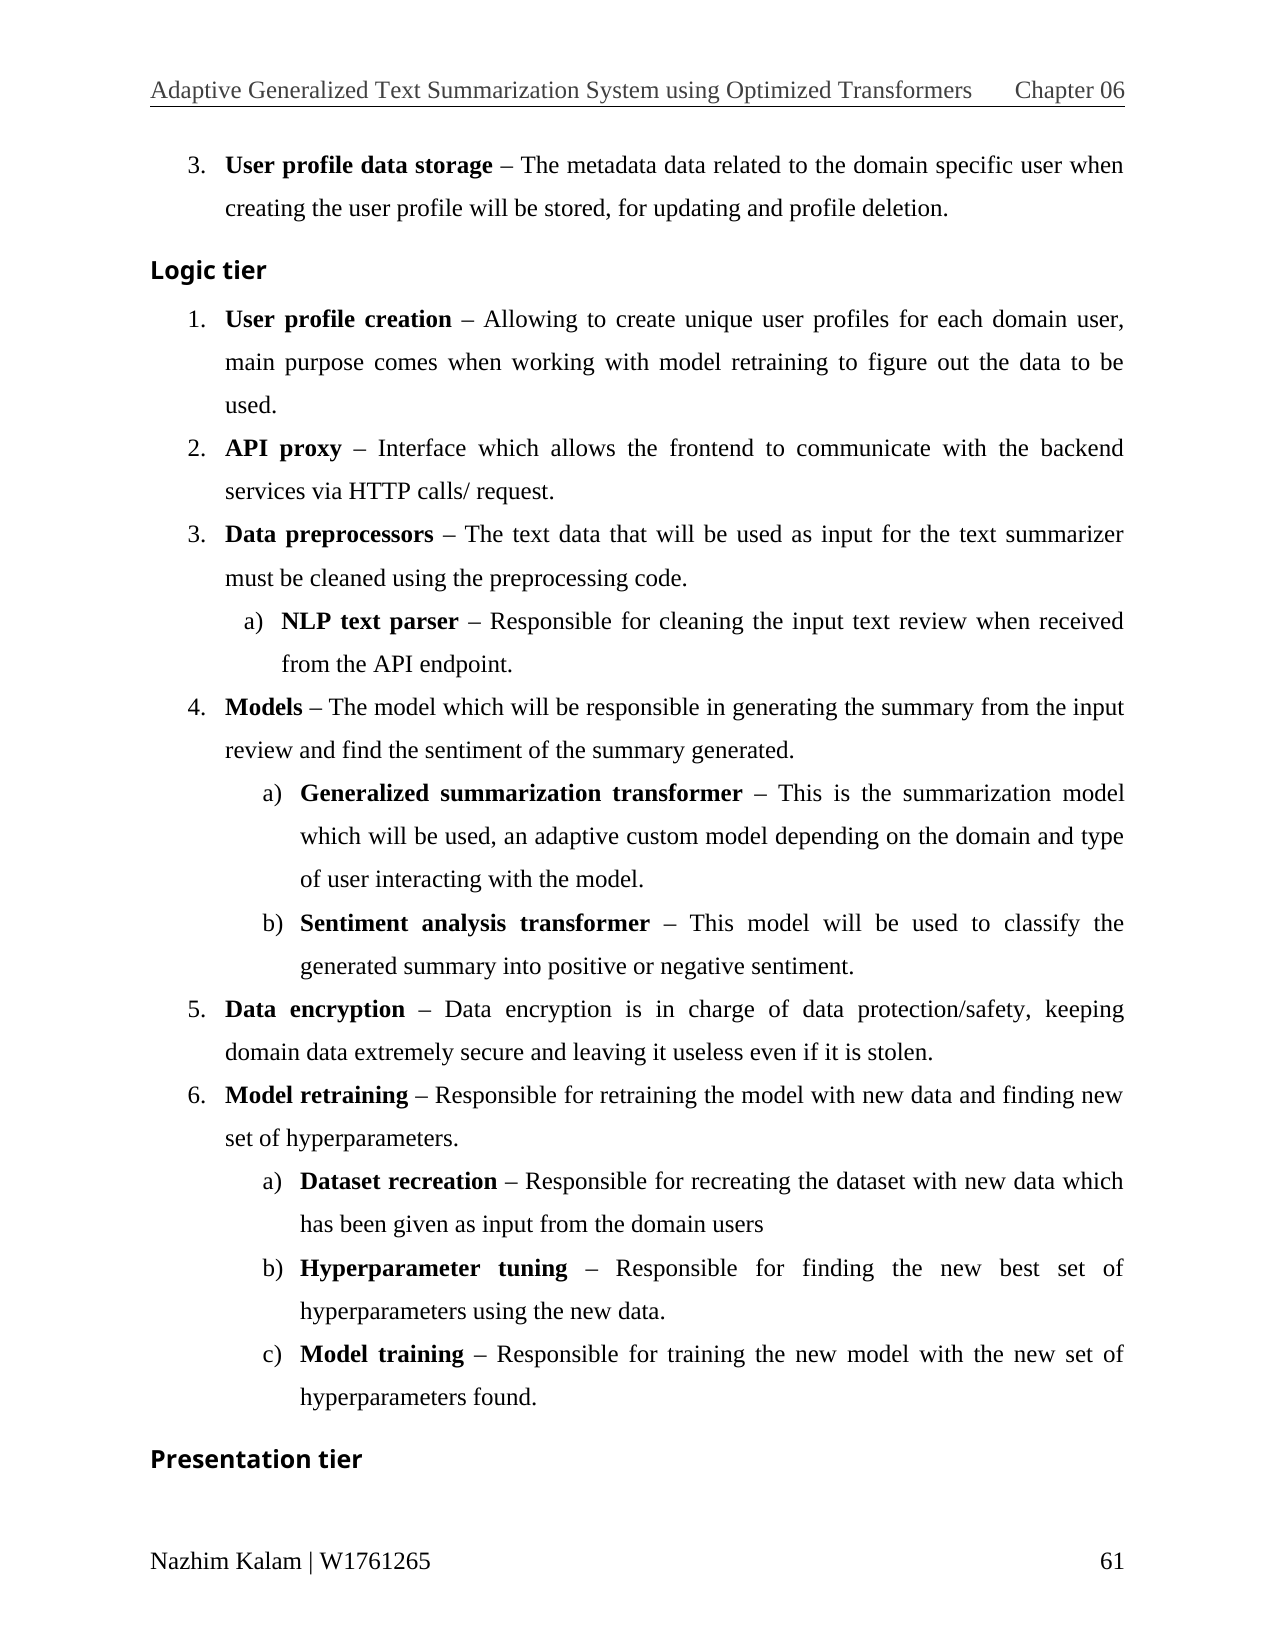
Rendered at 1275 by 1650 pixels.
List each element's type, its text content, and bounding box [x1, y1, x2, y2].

list User profile creation – Allowing to create unique user profiles for each domain user, main purpose comes when working with model retraining to figure out the data to be used. [187, 304, 1125, 419]
list API proxy – Interface which allows the frontend to communicate with the backend services via HTTP calls/ request. [187, 433, 1125, 505]
list Model training – Responsible for training the new model with the new set of hyperparameters found. [262, 1339, 1125, 1411]
list Models – The model which will be responsible in generating the summary from the input review and find the sentiment of the summary generated. [187, 692, 1125, 764]
list Model retraining – Responsible for retraining the model with new data and finding new set of hyperparameters. [187, 1080, 1125, 1152]
list Dataset recreation – Responsible for recreating the dataset with new data which has been given as input from the domain users [262, 1166, 1125, 1238]
list Generalized summarization transformer – This is the summarization model which will be used, an adaptive custom model depending on the domain and type of user interacting with the model. [262, 778, 1125, 893]
list Data preprocessors – The text data that will be used as input for the text summarizer must be cleaned using the preprocessing code. [187, 519, 1125, 591]
text Logic tier [150, 253, 1125, 287]
list NLP text parser – Responsible for cleaning the input text review when received from the API endpoint. [244, 606, 1125, 678]
list Sentiment analysis transformer – This model will be used to classify the generated summary into positive or negative sentiment. [262, 908, 1125, 979]
list Hyperparameter tuning – Responsible for finding the new best set of hyperparameters using the new data. [262, 1253, 1125, 1324]
list User profile data storage – The metadata data related to the domain specific user when creating the user profile will be stored, for updating and profile deletion. [187, 150, 1125, 222]
text Presentation tier [150, 1442, 1125, 1476]
list Data encryption – Data encryption is in charge of data protection/safety, keeping domain data extremely secure and leaving it useless even if it is stolen. [187, 994, 1125, 1066]
